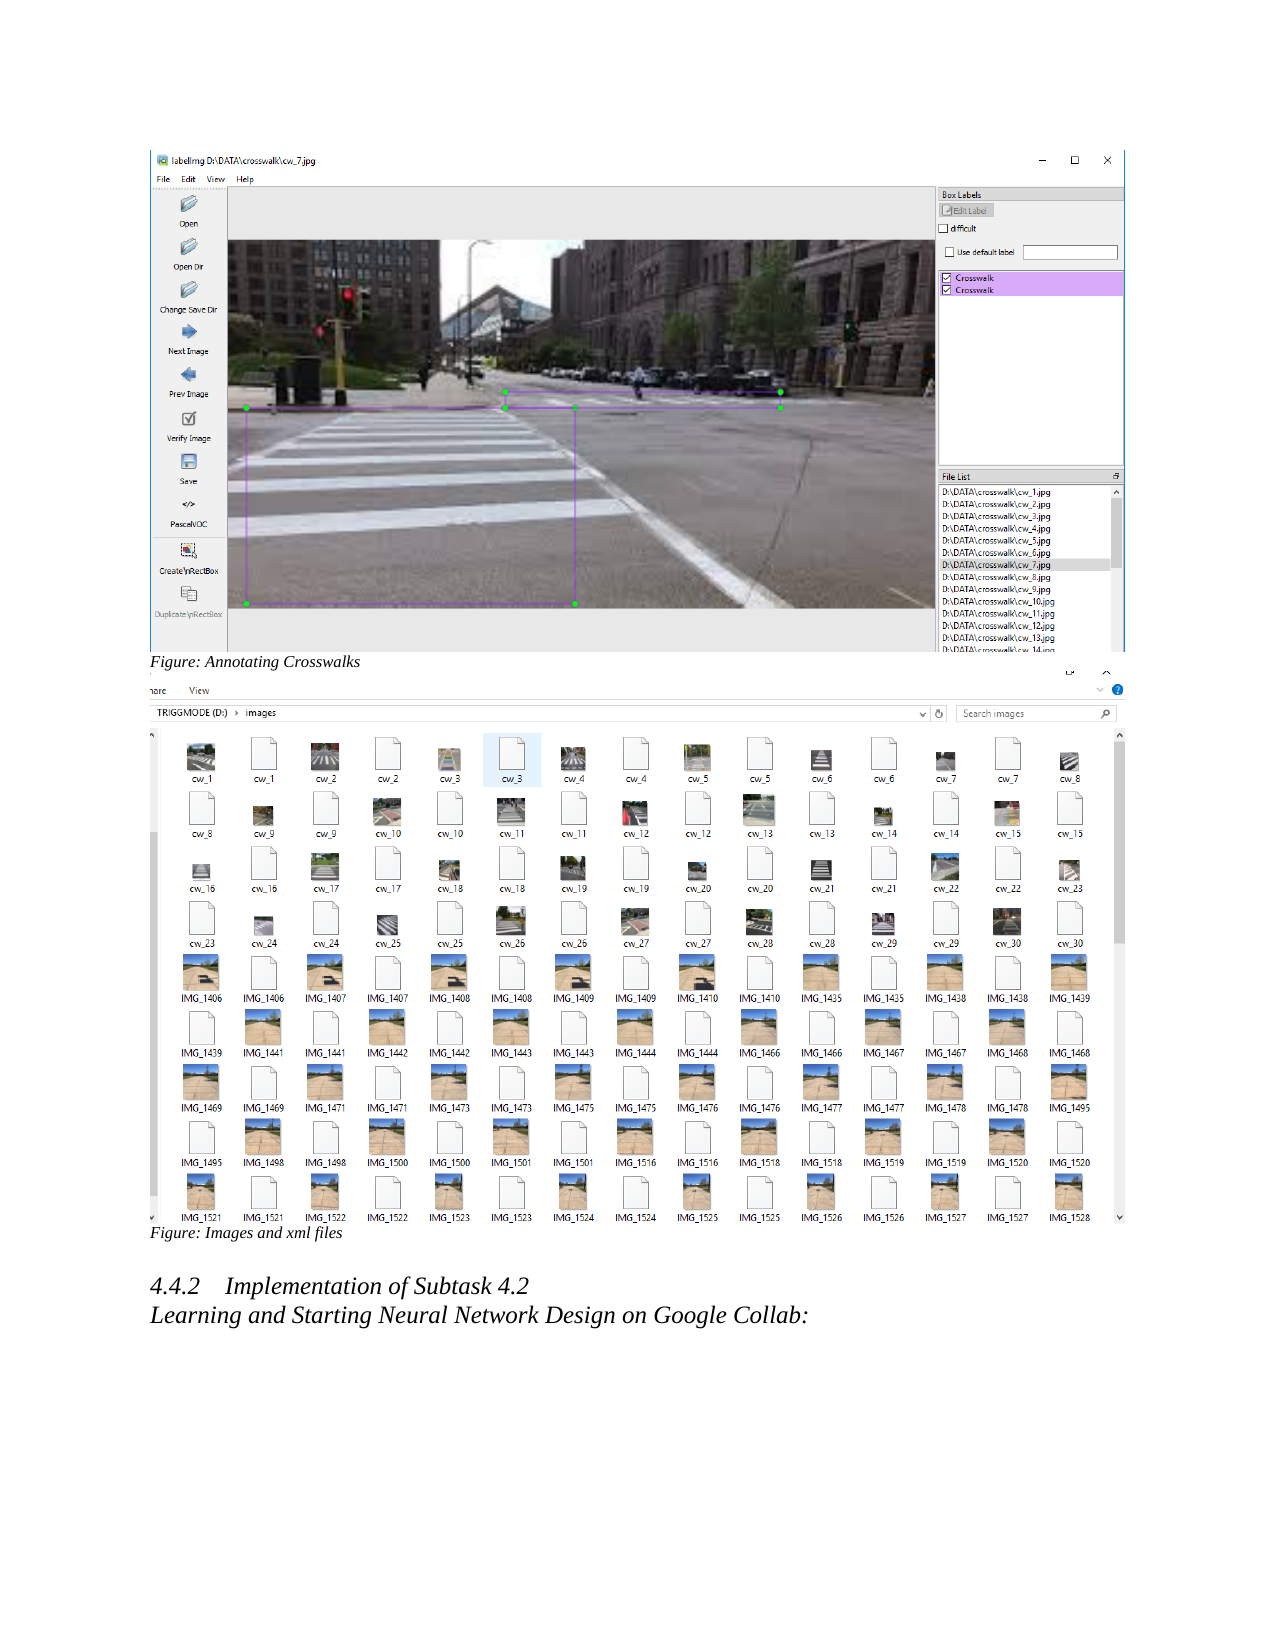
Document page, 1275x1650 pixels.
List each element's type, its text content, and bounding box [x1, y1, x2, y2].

text Figure: Annotating Crosswalks [150, 652, 1125, 671]
text Learning and Starting Neural Network Design on Google Collab: [150, 1300, 1125, 1329]
picture [150, 150, 1125, 652]
text 4.4.2 Implementation of Subtask 4.2 [150, 1271, 1125, 1300]
text Figure: Images and xml files [150, 1224, 1125, 1242]
picture [150, 671, 1125, 1224]
